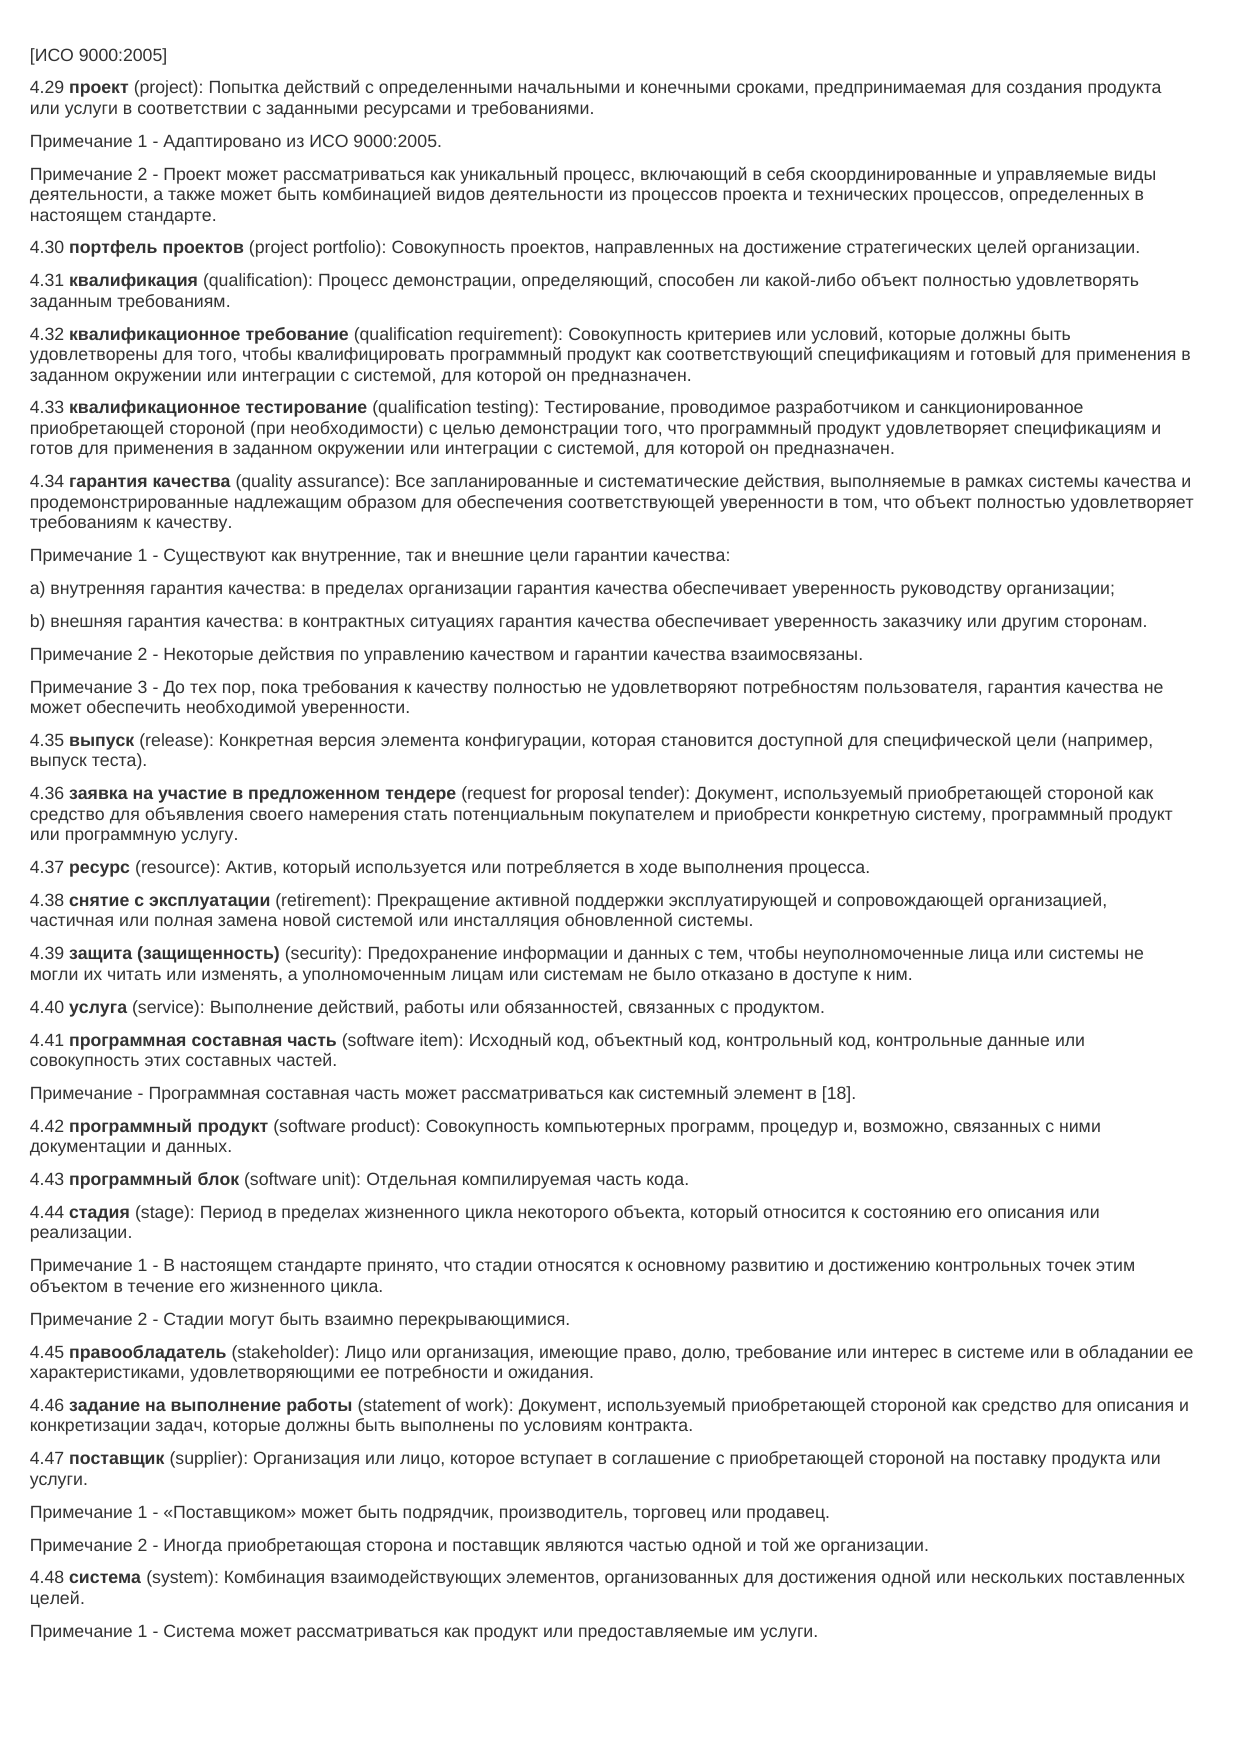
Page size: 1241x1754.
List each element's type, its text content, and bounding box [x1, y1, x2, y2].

text 4.41 программная составная часть (software item): Исходный код, объектный код, контрольный код, контрольные данные или совокупность этих составных частей. [29, 1029, 1196, 1070]
text Примечание 1 - Существуют как внутренние, так и внешние цели гарантии качества: [29, 545, 1196, 565]
text 4.44 стадия (stage): Период в пределах жизненного цикла некоторого объекта, который относится к состоянию его описания или реализации. [29, 1202, 1196, 1243]
text Примечание - Программная составная часть может рассматриваться как системный элемент в [18]. [29, 1083, 1196, 1103]
text Примечание 1 - «Поставщиком» может быть подрядчик, производитель, торговец или продавец. [29, 1501, 1196, 1522]
text Примечание 2 - Проект может рассматриваться как уникальный процесс, включающий в себя скоординированные и управляемые виды деятельности, а также может быть комбинацией видов деятельности из процессов проекта и технических процессов, определенных в настоящем стандарте. [29, 163, 1196, 225]
text 4.33 квалификационное тестирование (qualification testing): Тестирование, проводимое разработчиком и санкционированное приобретающей стороной (при необходимости) с целью демонстрации того, что программный продукт удовлетворяет спецификациям и готов для применения в заданном окружении или интеграции с системой, для которой он предназначен. [29, 397, 1196, 458]
text 4.31 квалификация (qualification): Процесс демонстрации, определяющий, способен ли какой-либо объект полностью удовлетворять заданным требованиям. [29, 270, 1196, 311]
text 4.48 система (system): Комбинация взаимодействующих элементов, организованных для достижения одной или нескольких поставленных целей. [29, 1567, 1196, 1608]
text 4.32 квалификационное требование (qualification requirement): Совокупность критериев или условий, которые должны быть удовлетворены для того, чтобы квалифицировать программный продукт как соответствующий спецификациям и готовый для применения в заданном окружении или интеграции с системой, для которой он предназначен. [29, 323, 1196, 385]
text 4.34 гарантия качества (quality assurance): Все запланированные и систематические действия, выполняемые в рамках системы качества и продемонстрированные надлежащим образом для обеспечения соответствующей уверенности в том, что объект полностью удовлетворяет требованиям к качеству. [29, 471, 1196, 532]
text [ИСО 9000:2005] [29, 44, 1196, 65]
text 4.40 услуга (service): Выполнение действий, работы или обязанностей, связанных с продуктом. [29, 996, 1196, 1017]
text 4.45 правообладатель (stakeholder): Лицо или организация, имеющие право, долю, требование или интерес в системе или в обладании ее характеристиками, удовлетворяющими ее потребности и ожидания. [29, 1341, 1196, 1382]
text 4.38 снятие с эксплуатации (retirement): Прекращение активной поддержки эксплуатирующей и сопровождающей организацией, частичная или полная замена новой системой или инсталляция обновленной системы. [29, 890, 1196, 931]
text 4.36 заявка на участие в предложенном тендере (request for proposal tender): Документ, используемый приобретающей стороной как средство для объявления своего намерения стать потенциальным покупателем и приобрести конкретную систему, программный продукт или программную услугу. [29, 783, 1196, 844]
text Примечание 1 - Адаптировано из ИСО 9000:2005. [29, 131, 1196, 151]
text Примечание 1 - В настоящем стандарте принято, что стадии относятся к основному развитию и достижению контрольных точек этим объектом в течение его жизненного цикла. [29, 1255, 1196, 1296]
text Примечание 2 - Стадии могут быть взаимно перекрывающимися. [29, 1308, 1196, 1329]
text Примечание 3 - До тех пор, пока требования к качеству полностью не удовлетворяют потребностям пользователя, гарантия качества не может обеспечить необходимой уверенности. [29, 676, 1196, 717]
text Примечание 2 - Иногда приобретающая сторона и поставщик являются частью одной и той же организации. [29, 1534, 1196, 1555]
text Примечание 2 - Некоторые действия по управлению качеством и гарантии качества взаимосвязаны. [29, 643, 1196, 664]
text 4.47 поставщик (supplier): Организация или лицо, которое вступает в соглашение с приобретающей стороной на поставку продукта или услуги. [29, 1448, 1196, 1489]
text 4.29 проект (project): Попытка действий с определенными начальными и конечными сроками, предпринимаемая для создания продукта или услуги в соответствии с заданными ресурсами и требованиями. [29, 77, 1196, 118]
text 4.35 выпуск (release): Конкретная версия элемента конфигурации, которая становится доступной для специфической цели (например, выпуск теста). [29, 730, 1196, 771]
text a) внутренняя гарантия качества: в пределах организации гарантия качества обеспечивает уверенность руководству организации; [29, 578, 1196, 598]
text Примечание 1 - Система может рассматриваться как продукт или предоставляемые им услуги. [29, 1621, 1196, 1641]
text 4.46 задание на выполнение работы (statement of work): Документ, используемый приобретающей стороной как средство для описания и конкретизации задач, которые должны быть выполнены по условиям контракта. [29, 1395, 1196, 1436]
text b) внешняя гарантия качества: в контрактных ситуациях гарантия качества обеспечивает уверенность заказчику или другим сторонам. [29, 611, 1196, 631]
text 4.37 ресурс (resource): Актив, который используется или потребляется в ходе выполнения процесса. [29, 857, 1196, 877]
text 4.43 программный блок (software unit): Отдельная компилируемая часть кода. [29, 1169, 1196, 1189]
text 4.39 защита (защищенность) (security): Предохранение информации и данных с тем, чтобы неуполномоченные лица или системы не могли их читать или изменять, а уполномоченным лицам или системам не было отказано в доступе к ним. [29, 943, 1196, 984]
text 4.42 программный продукт (software product): Совокупность компьютерных программ, процедур и, возможно, связанных с ними документации и данных. [29, 1116, 1196, 1156]
text 4.30 портфель проектов (project portfolio): Совокупность проектов, направленных на достижение стратегических целей организации. [29, 237, 1196, 258]
